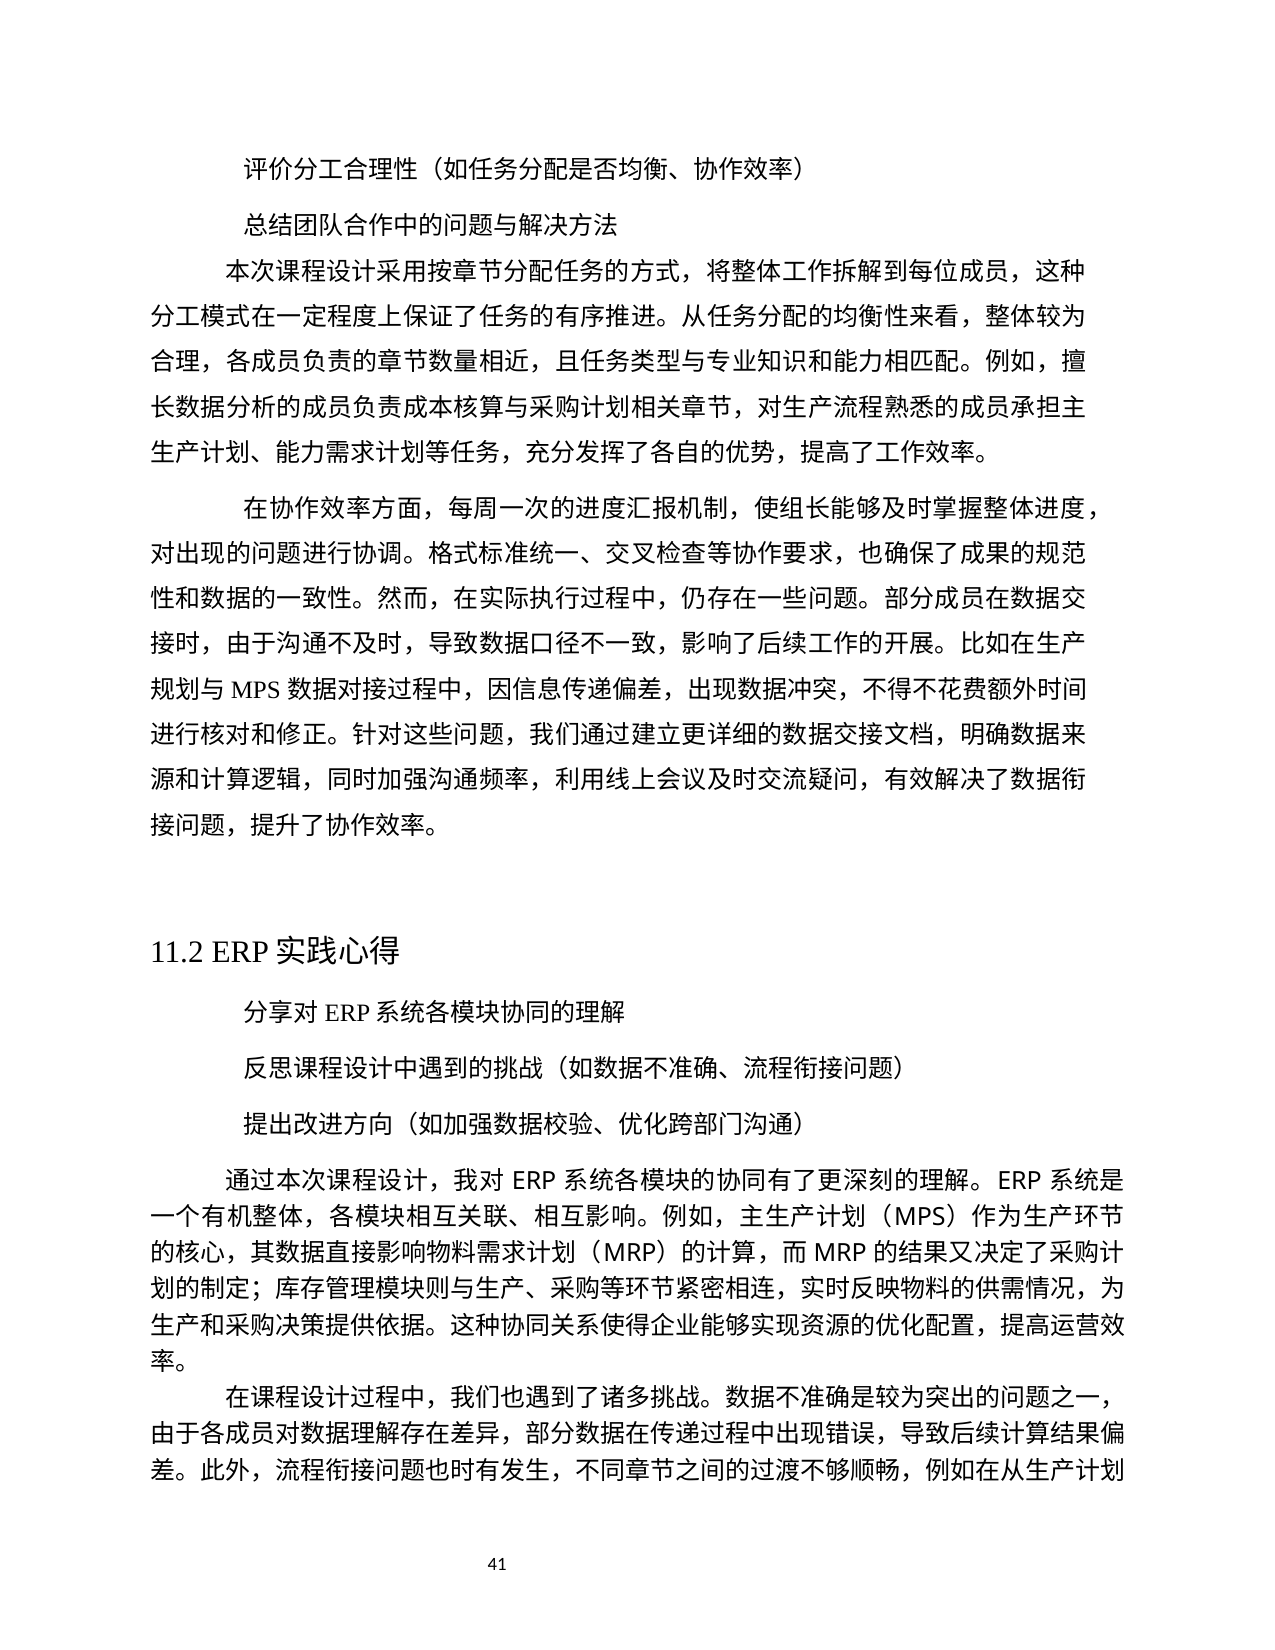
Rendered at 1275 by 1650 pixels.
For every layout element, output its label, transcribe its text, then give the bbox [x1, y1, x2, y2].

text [150, 1378, 1125, 1486]
list 分享对 ERP 系统各模块协同的理解 [150, 993, 1088, 1029]
list 评价分工合理性（如任务分配是否均衡、协作效率） [150, 150, 1088, 186]
list 反思课程设计中遇到的挑战（如数据不准确、流程衔接问题） [150, 1049, 1088, 1085]
text 通过本次课程设计，我对 ERP 系统各模块的协同有了更深刻的理解。ERP 系统是一个有机整体，各模块相互关联、相互影响。例如，主生产计划（MPS）作为生产环节的核心，其数据直接影响物料需求计划（MRP）的计算，而 MRP 的结果又决定了采购计划的制定；库存管理模块则与生产、采购等环节紧密相连，实时反映物料的供需情况，为生产和采购决策提供依据。这种协同关系使得企业能够实现资源的优化配置，提高运营效率。​ [150, 1160, 1125, 1378]
list 在协作效率方面，每周一次的进度汇报机制，使组长能够及时掌握整体进度，对出现的问题进行协调。格式标准统一、交叉检查等协作要求，也确保了成果的规范性和数据的一致性。然而，在实际执行过程中，仍存在一些问题。部分成员在数据交接时，由于沟通不及时，导致数据口径不一致，影响了后续工作的开展。比如在生产规划与 MPS 数据对接过程中，因信息传递偏差，出现数据冲突，不得不花费额外时间进行核对和修正。针对这些问题，我们通过建立更详细的数据交接文档，明确数据来源和计算逻辑，同时加强沟通频率，利用线上会议及时交流疑问，有效解决了数据衔接问题，提升了协作效率。 [150, 488, 1088, 841]
subtitle ERP 实践心得 [150, 926, 1125, 971]
list 提出改进方向（如加强数据校验、优化跨部门沟通） [150, 1104, 1088, 1141]
list 总结团队合作中的问题与解决方法 本次课程设计采用按章节分配任务的方式，将整体工作拆解到每位成员，这种分工模式在一定程度上保证了任务的有序推进。从任务分配的均衡性来看，整体较为合理，各成员负责的章节数量相近，且任务类型与专业知识和能力相匹配。例如，擅长数据分析的成员负责成本核算与采购计划相关章节，对生产流程熟悉的成员承担主生产计划、能力需求计划等任务，充分发挥了各自的优势，提高了工作效率。​ [150, 206, 1088, 468]
